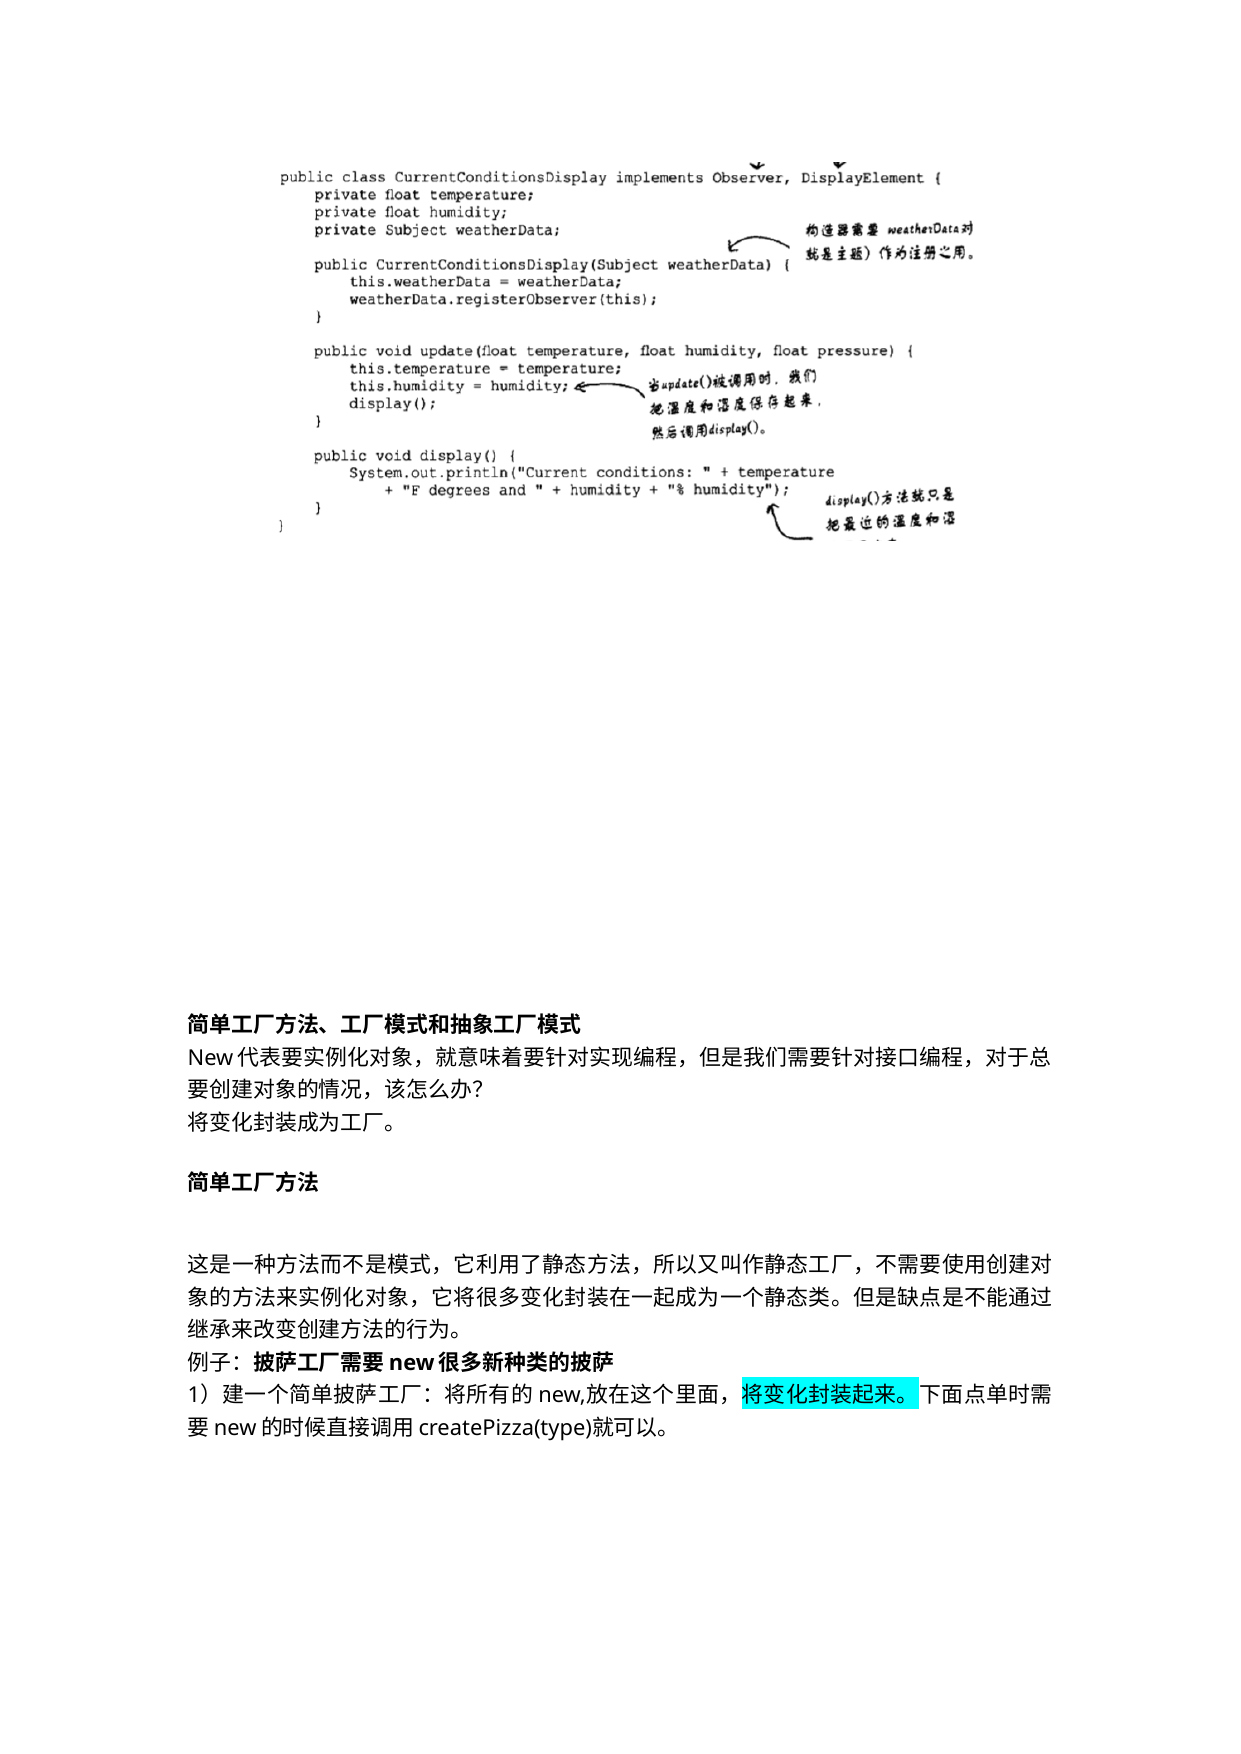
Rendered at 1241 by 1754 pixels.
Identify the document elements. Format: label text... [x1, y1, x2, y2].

text 例子：披萨工厂需要new很多新种类的披萨 [187, 1344, 1053, 1377]
text 这是一种方法而不是模式，它利用了静态方法，所以又叫作静态工厂，不需要使用创建对象的方法来实例化对象，它将很多变化封装在一起成为一个静态类。但是缺点是不能通过继承来改变创建方法的行为。 [187, 1247, 1053, 1344]
picture [267, 162, 973, 541]
text 简单工厂方法、工厂模式和抽象工厂模式 [187, 1007, 1053, 1039]
subtitle 简单工厂方法 [187, 1164, 1053, 1197]
text New代表要实例化对象，就意味着要针对实现编程，但是我们需要针对接口编程，对于总要创建对象的情况，该怎么办？ [187, 1039, 1053, 1104]
text 将变化封装成为工厂。 [187, 1104, 1053, 1137]
text 1）建一个简单披萨工厂：将所有的new,放在这个里面，将变化封装起来。下面点单时需要new的时候直接调用createPizza(type)就可以。 [187, 1377, 1053, 1442]
